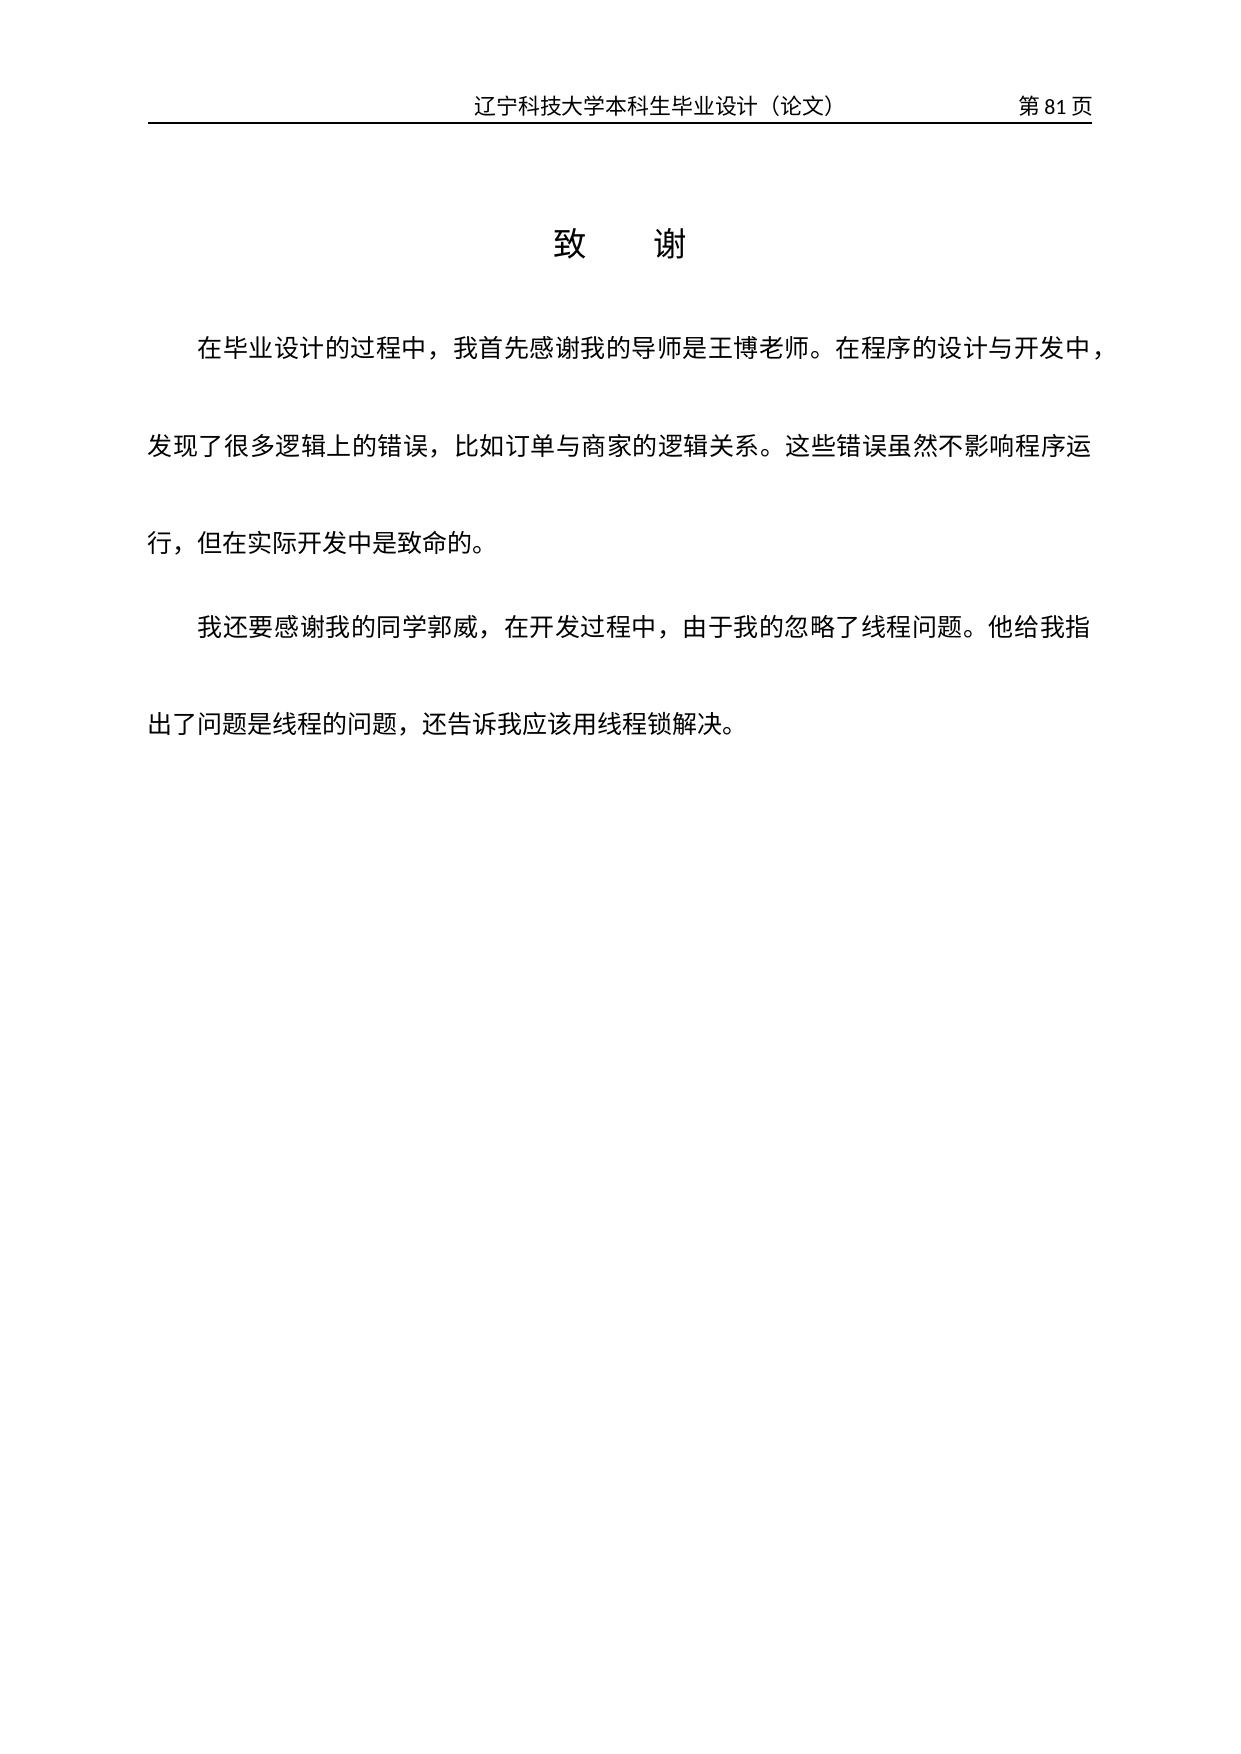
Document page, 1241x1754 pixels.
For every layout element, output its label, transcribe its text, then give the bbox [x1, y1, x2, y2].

text 致 谢 [148, 209, 1092, 274]
text 在毕业设计的过程中，我首先感谢我的导师是王博老师。在程序的设计与开发中，发现了很多逻辑上的错误，比如订单与商家的逻辑关系。这些错误虽然不影响程序运行，但在实际开发中是致命的。 [148, 314, 1092, 574]
text 我还要感谢我的同学郭威，在开发过程中，由于我的忽略了线程问题。他给我指出了问题是线程的问题，还告诉我应该用线程锁解决。 [148, 593, 1092, 755]
